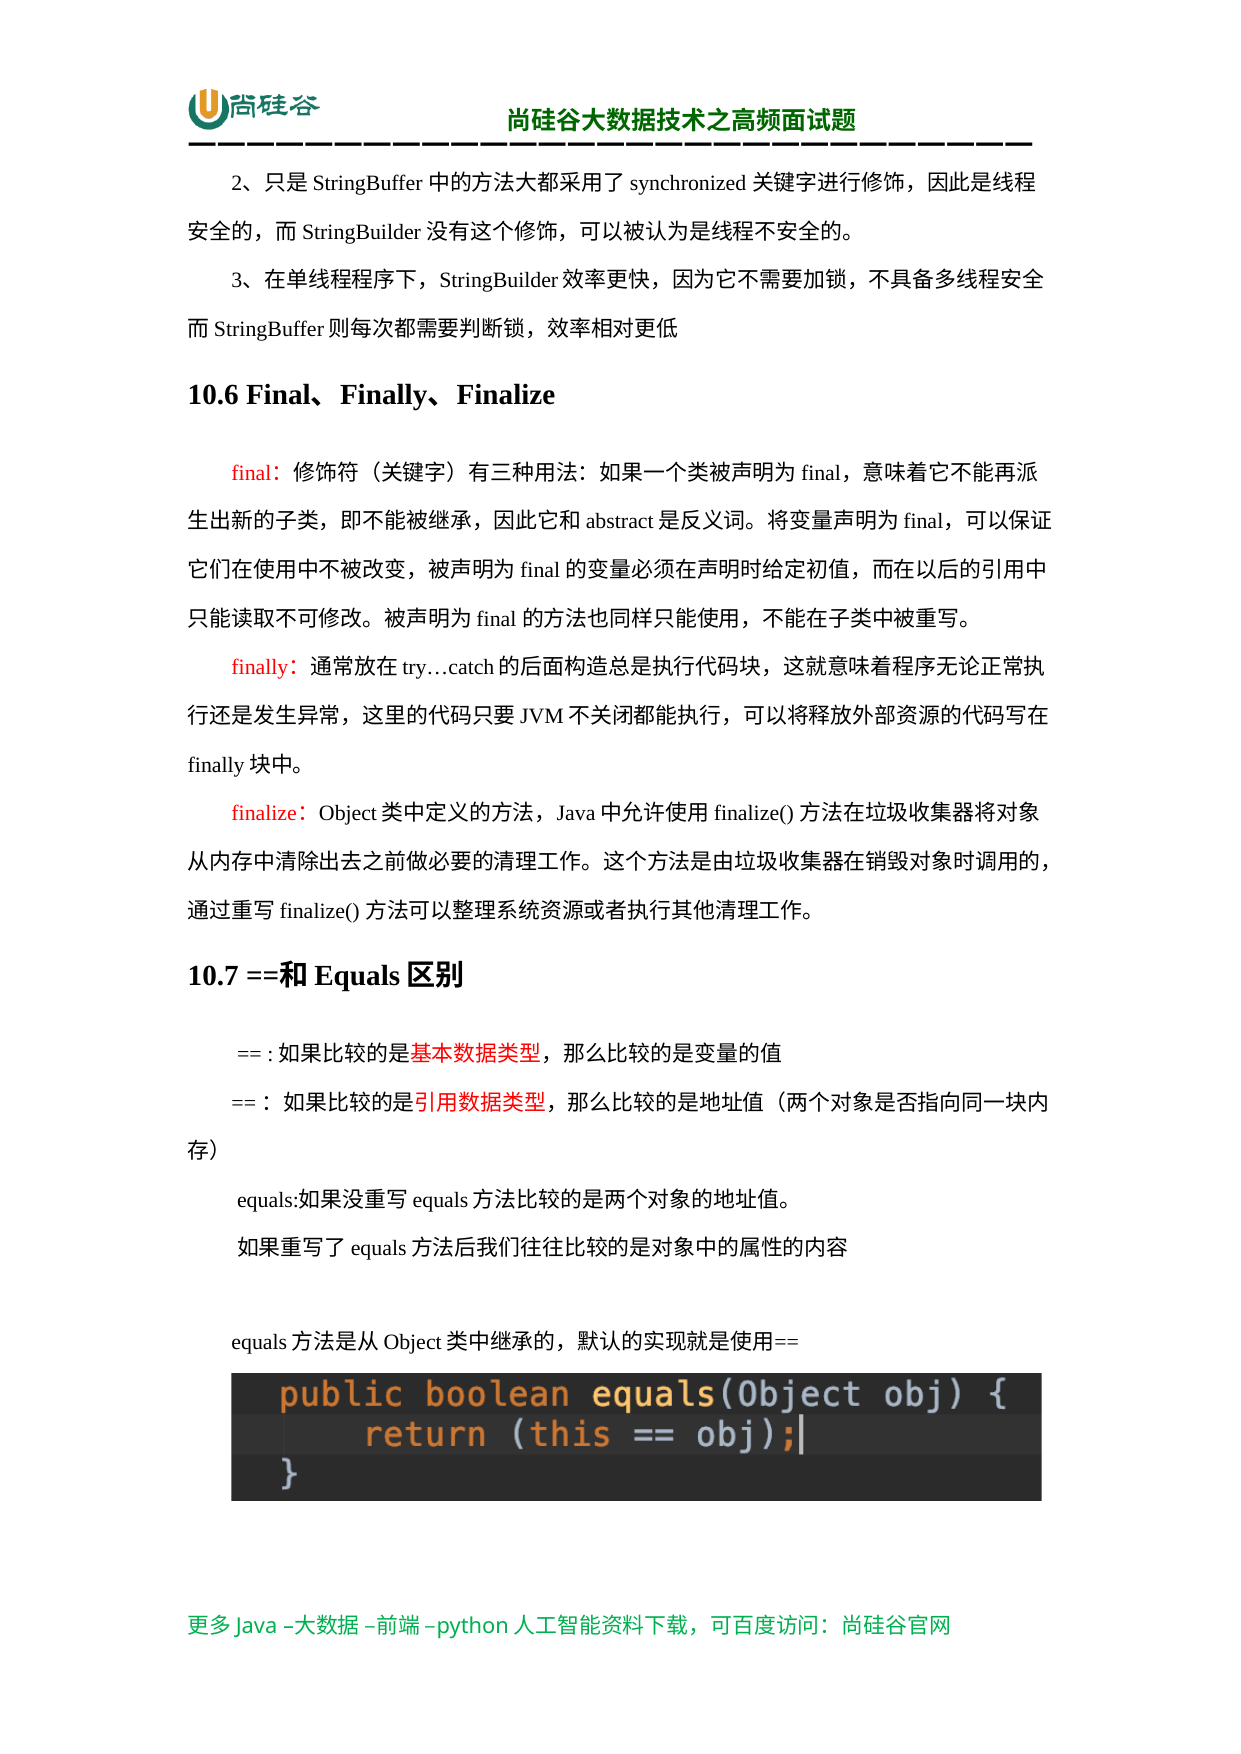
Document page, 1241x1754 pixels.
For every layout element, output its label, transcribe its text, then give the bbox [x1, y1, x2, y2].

text finally：通常放在try…catch的后面构造总是执行代码块，这就意味着程序无论正常执行还是发生异常，这里的代码只要JVM不关闭都能执行，可以将释放外部资源的代码写在finally块中。 [187, 649, 1053, 779]
text == : 如果比较的是基本数据类型，那么比较的是变量的值 [187, 1036, 1053, 1068]
text equals方法是从Object类中继承的，默认的实现就是使用== [187, 1323, 1053, 1356]
text == ：如果比较的是引用数据类型，那么比较的是地址值（两个对象是否指向同一块内存） [187, 1084, 1053, 1166]
text 如果重写了equals方法后我们往往比较的是对象中的属性的内容 [187, 1230, 1053, 1262]
subtitle 10.6 Final、Finally、Finalize [187, 359, 1053, 424]
text equals:如果没重写equals方法比较的是两个对象的地址值。 [187, 1181, 1053, 1214]
text 2、只是StringBuffer 中的方法大都采用了 synchronized 关键字进行修饰，因此是线程安全的，而 StringBuilder 没有这个修饰，可以被认为是线程不安全的。 [187, 165, 1053, 246]
text 3、在单线程程序下，StringBuilder效率更快，因为它不需要加锁，不具备多线程安全而StringBuffer则每次都需要判断锁，效率相对更低 [187, 262, 1053, 343]
text final：修饰符（关键字）有三种用法：如果一个类被声明为final，意味着它不能再派生出新的子类，即不能被继承，因此它和abstract是反义词。将变量声明为final，可以保证它们在使用中不被改变，被声明为final 的变量必须在声明时给定初值，而在以后的引用中只能读取不可修改。被声明为final 的方法也同样只能使用，不能在子类中被重写。 [187, 454, 1053, 633]
subtitle 10.7 ==和Equals区别 [187, 941, 1053, 1006]
text finalize：Object类中定义的方法，Java中允许使用finalize() 方法在垃圾收集器将对象从内存中清除出去之前做必要的清理工作。这个方法是由垃圾收集器在销毁对象时调用的，通过重写finalize() 方法可以整理系统资源或者执行其他清理工作。 [187, 795, 1053, 925]
